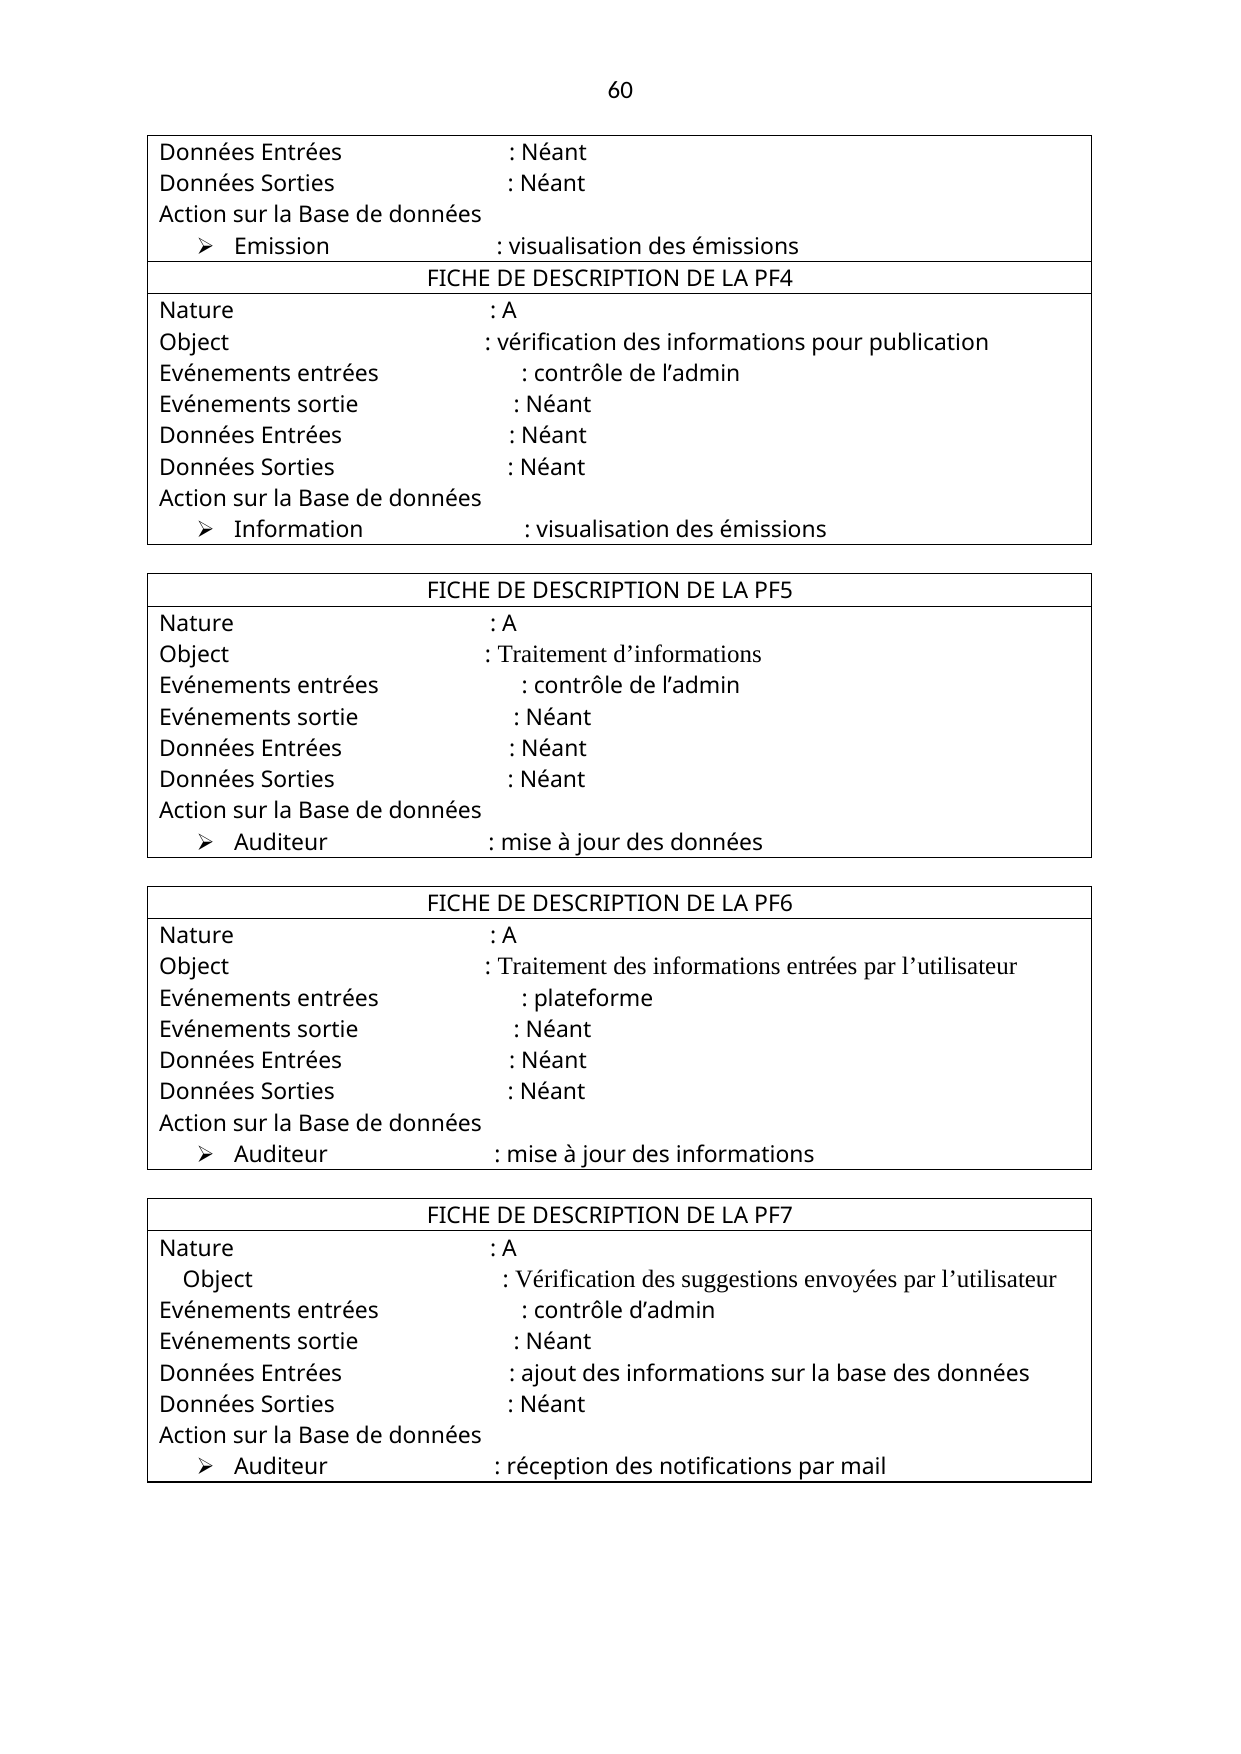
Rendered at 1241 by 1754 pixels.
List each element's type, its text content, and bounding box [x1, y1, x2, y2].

table_header FICHE DE DESCRIPTION DE LA PF7 [148, 1199, 1091, 1230]
table_header FICHE DE DESCRIPTION DE LA PF5 [148, 574, 1091, 606]
table_cell Nature : A Object : Traitement des informations entrées par l’utilisateur Evénements entrées : plateforme Evénements sortie : Néant Données Entrées : Néant Données Sorties : Néant Action sur la Base de données Auditeur : mise à jour des informations [148, 919, 1091, 1169]
table_cell Nature : A Object : Vérification des suggestions envoyées par l’utilisateur Evénements entrées : contrôle d’admin Evénements sortie : Néant Données Entrées : ajout des informations sur la base des données Données Sorties : Néant Action sur la Base de données Auditeur : réception des notifications par mail [148, 1231, 1091, 1481]
table_cell Nature : A Object : vérification des informations pour publication Evénements entrées : contrôle de l’admin Evénements sortie : Néant Données Entrées : Néant Données Sorties : Néant Action sur la Base de données Information : visualisation des émissions [148, 294, 1091, 544]
table_cell FICHE DE DESCRIPTION DE LA PF4 [148, 262, 1091, 293]
table_cell Nature : A Object : Traitement d’informations Evénements entrées : contrôle de l’admin Evénements sortie : Néant Données Entrées : Néant Données Sorties : Néant Action sur la Base de données Auditeur : mise à jour des données [148, 607, 1091, 857]
table_header FICHE DE DESCRIPTION DE LA PF6 [148, 887, 1091, 918]
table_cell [148, 136, 1091, 261]
